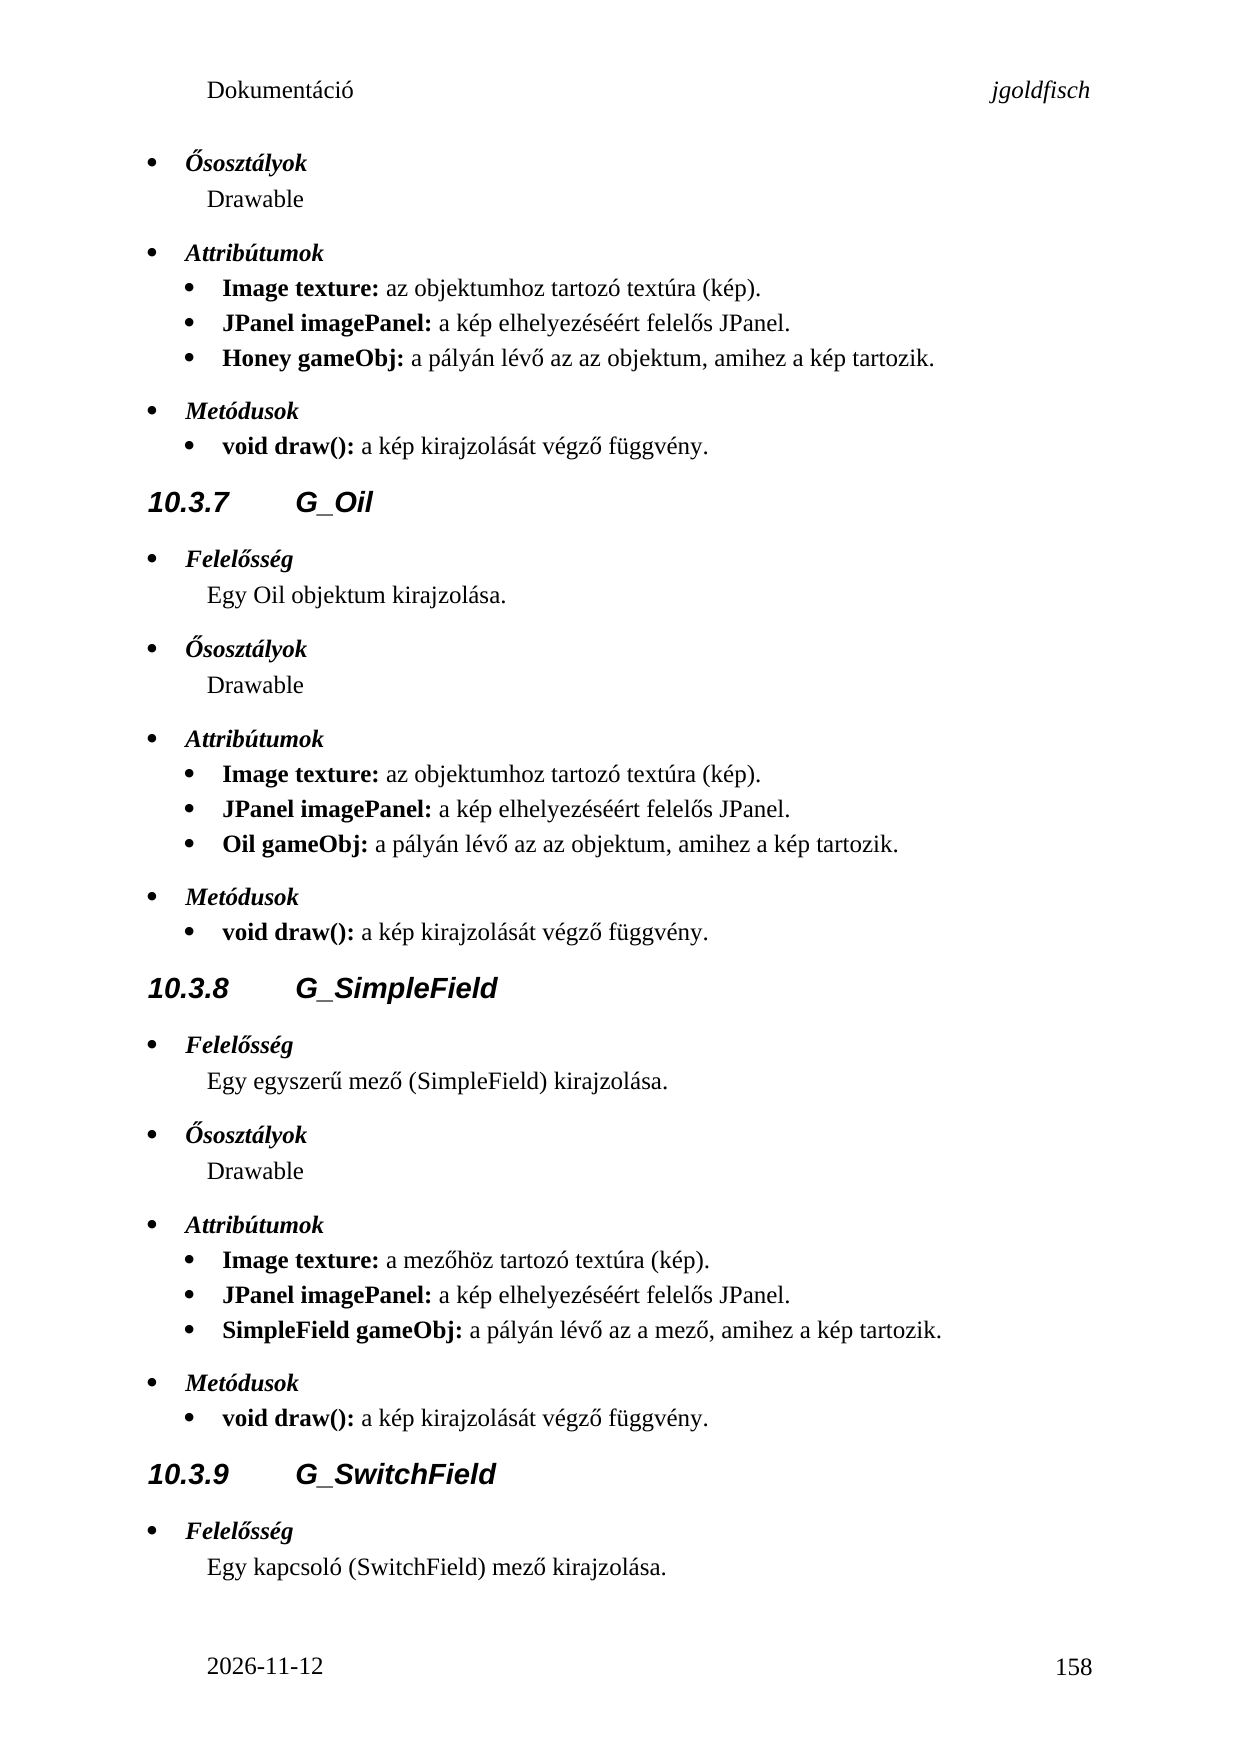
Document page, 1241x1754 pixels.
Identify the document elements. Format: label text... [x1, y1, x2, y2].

text Attribútumok [148, 238, 1093, 266]
text Drawable [148, 183, 1093, 213]
text Felelősség [148, 544, 1093, 572]
text Oil gameObj: a pályán lévő az az objektum, amihez a kép tartozik. [185, 829, 1093, 857]
text Attribútumok [148, 724, 1093, 752]
text JPanel imagePanel: a kép elhelyezéséért felelős JPanel. [185, 794, 1093, 822]
text void draw(): a kép kirajzolását végző függvény. [185, 1403, 1093, 1432]
text Egy egyszerű mező (SimpleField) kirajzolása. [148, 1065, 1093, 1095]
text void draw(): a kép kirajzolását végző függvény. [185, 431, 1093, 460]
text Ősosztályok [148, 634, 1093, 662]
text Metódusok [148, 1368, 1093, 1397]
text Drawable [148, 1155, 1093, 1185]
text Image texture: a mezőhöz tartozó textúra (kép). [185, 1245, 1093, 1273]
text Felelősség [148, 1030, 1093, 1058]
text Ősosztályok [148, 148, 1093, 176]
text Metódusok [148, 882, 1093, 911]
subtitle G_Oil [148, 485, 1093, 519]
text Felelősség [148, 1516, 1093, 1544]
text void draw(): a kép kirajzolását végző függvény. [185, 917, 1093, 946]
subtitle G_SimpleField [148, 971, 1093, 1005]
text Metódusok [148, 396, 1093, 425]
text JPanel imagePanel: a kép elhelyezéséért felelős JPanel. [185, 1280, 1093, 1308]
text Drawable [148, 669, 1093, 699]
text Egy Oil objektum kirajzolása. [148, 579, 1093, 609]
text Honey gameObj: a pályán lévő az az objektum, amihez a kép tartozik. [185, 343, 1093, 371]
text SimpleField gameObj: a pályán lévő az a mező, amihez a kép tartozik. [185, 1315, 1093, 1343]
text Ősosztályok [148, 1120, 1093, 1148]
text Image texture: az objektumhoz tartozó textúra (kép). [185, 759, 1093, 787]
text JPanel imagePanel: a kép elhelyezéséért felelős JPanel. [185, 308, 1093, 336]
subtitle G_SwitchField [148, 1457, 1093, 1491]
text Egy kapcsoló (SwitchField) mező kirajzolása. [148, 1551, 1093, 1581]
text Attribútumok [148, 1210, 1093, 1238]
text Image texture: az objektumhoz tartozó textúra (kép). [185, 273, 1093, 301]
